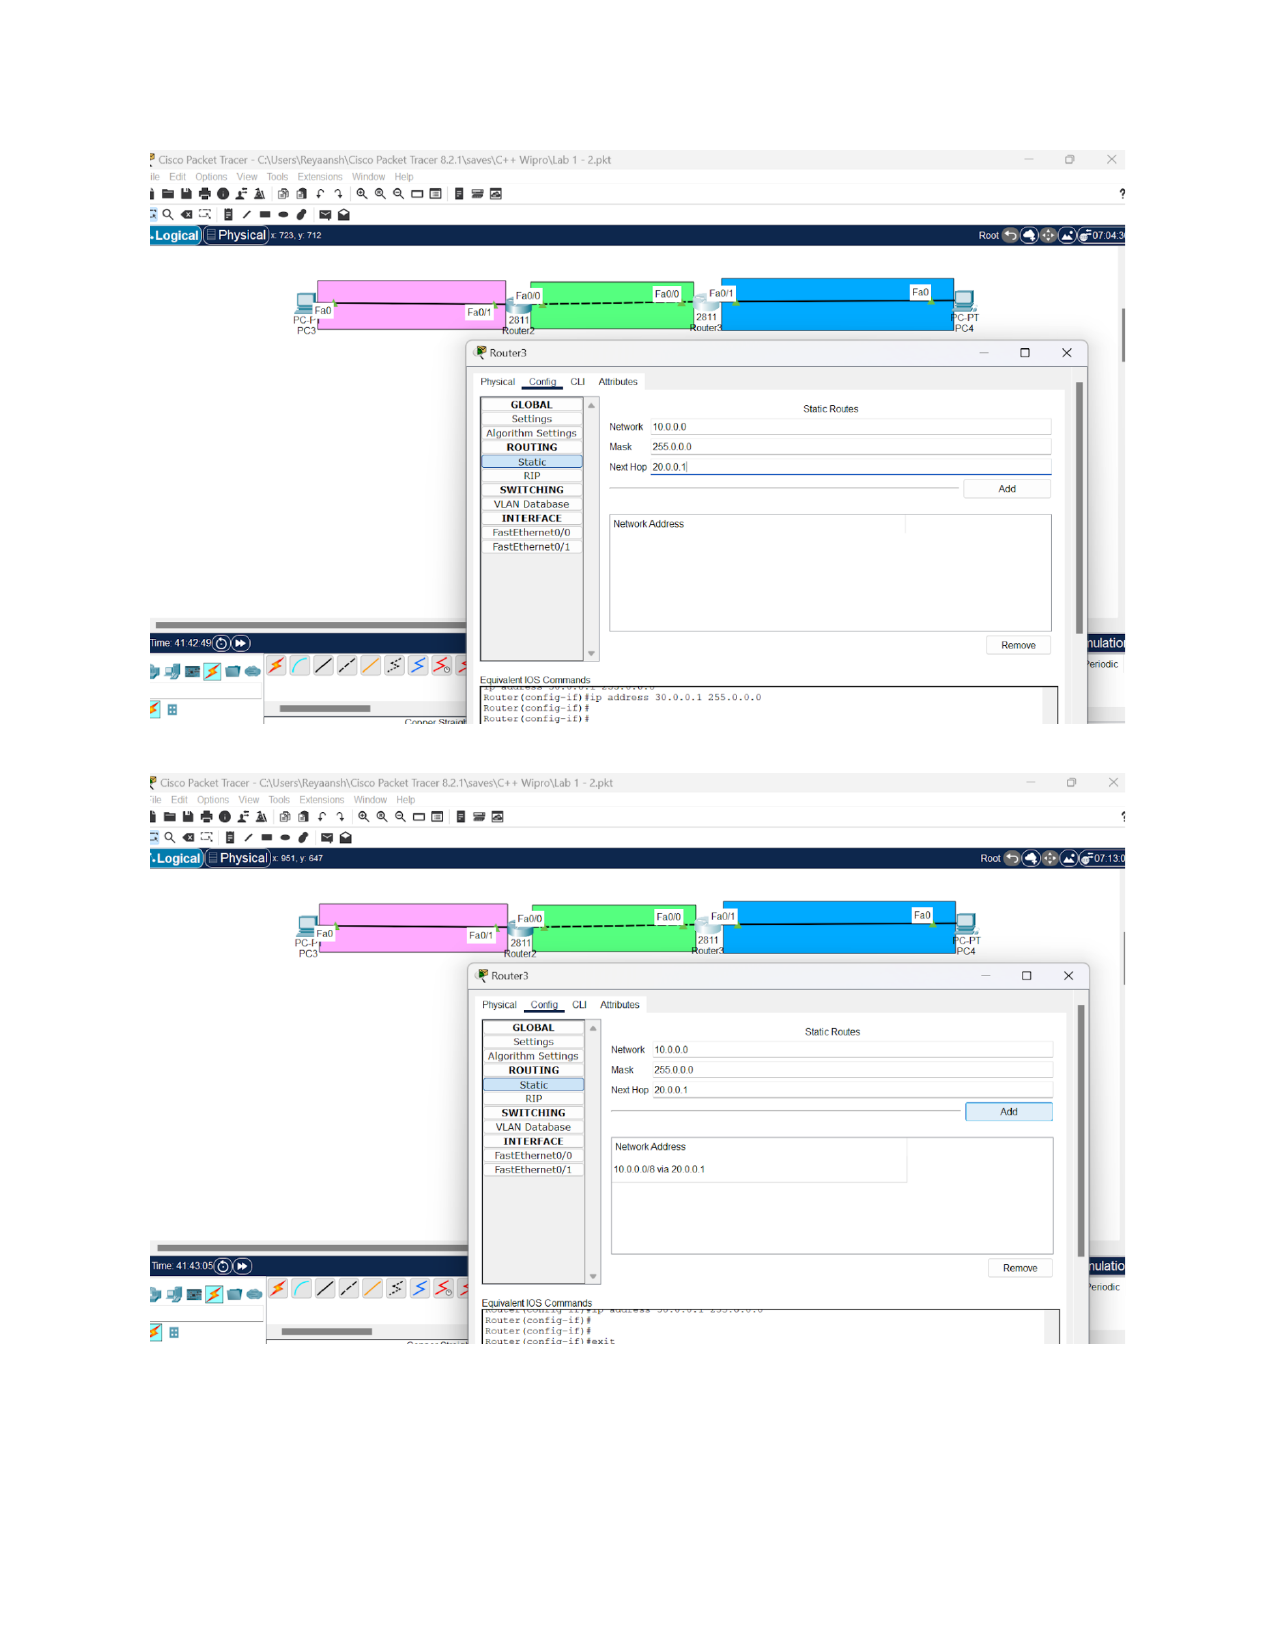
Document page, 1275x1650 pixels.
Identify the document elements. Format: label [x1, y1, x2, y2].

picture [170, 854, 185, 865]
picture [163, 231, 186, 242]
picture [150, 773, 1125, 1344]
picture [158, 854, 167, 862]
picture [157, 231, 162, 239]
picture [187, 232, 198, 239]
picture [185, 854, 199, 862]
picture [150, 150, 1125, 724]
